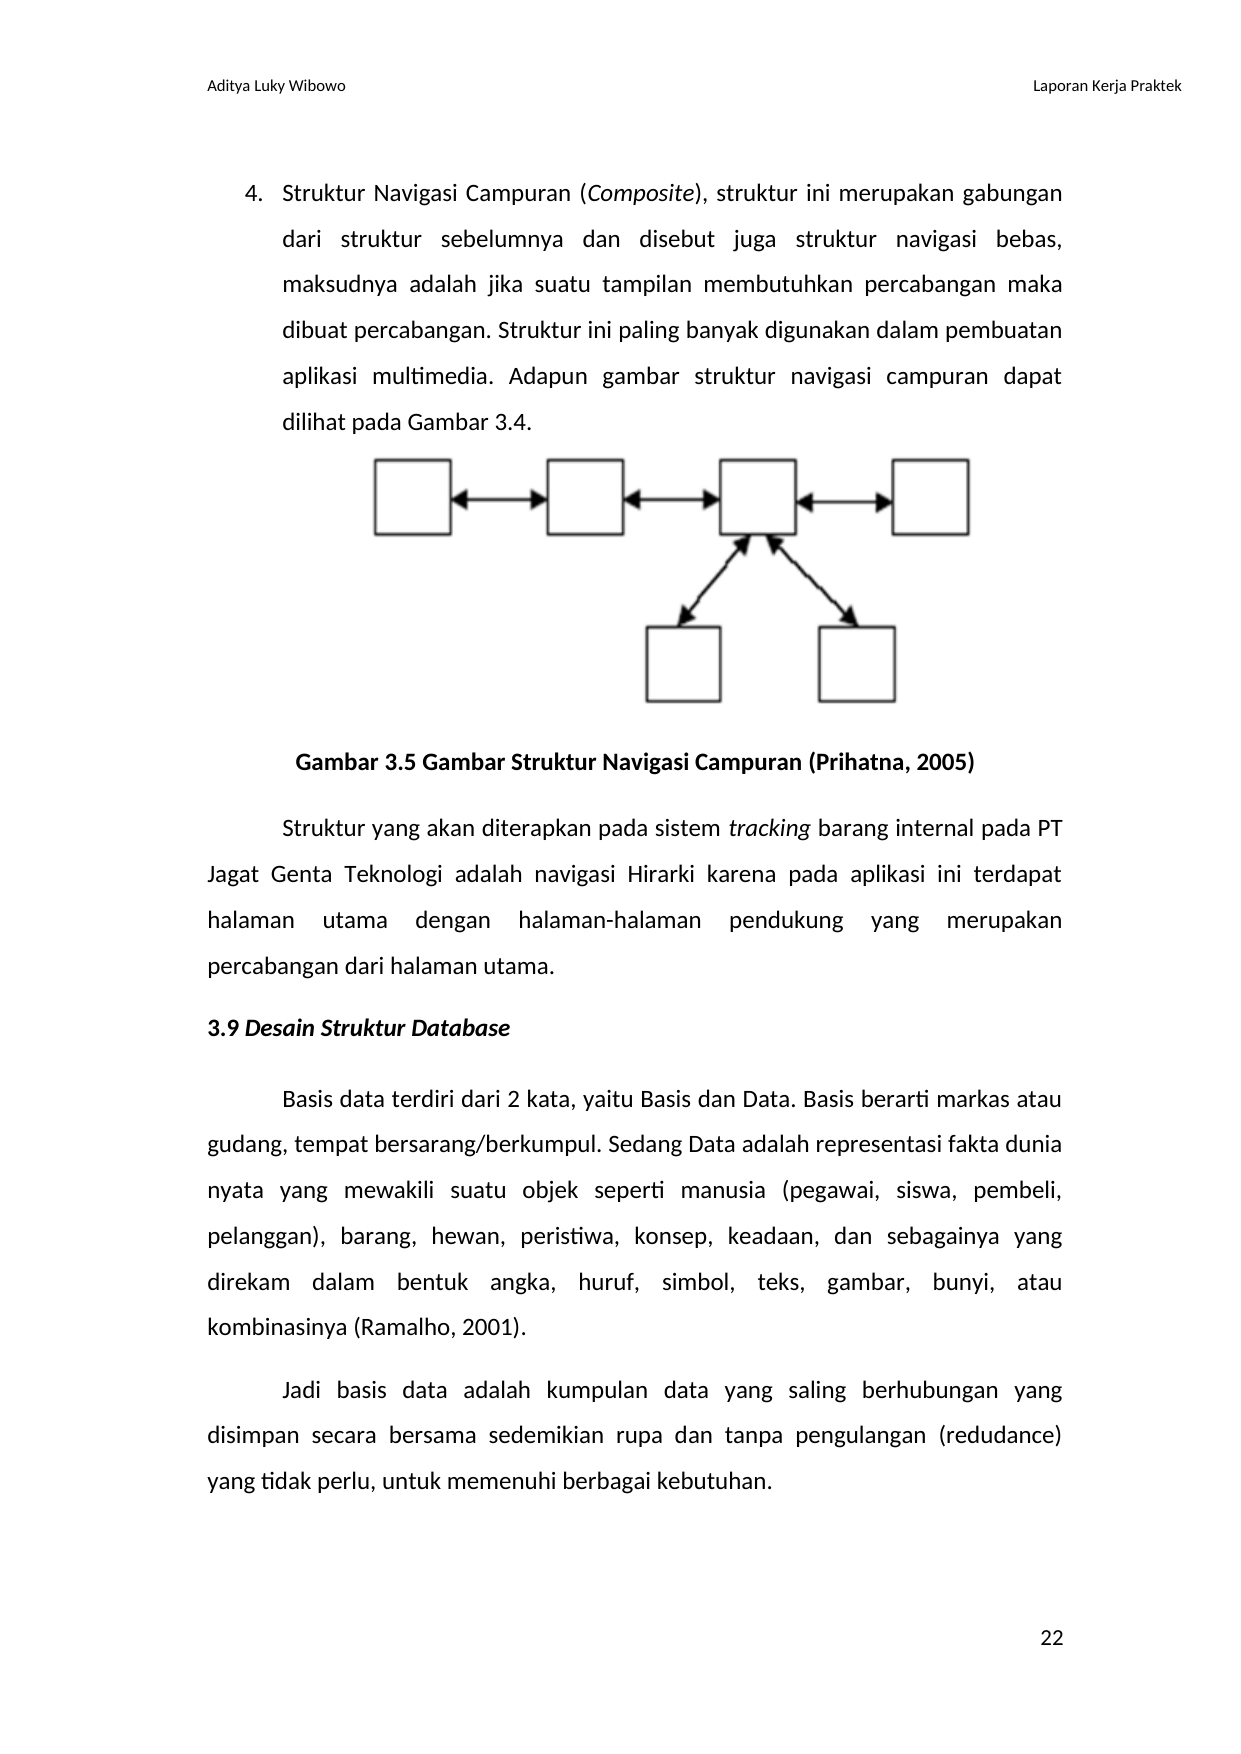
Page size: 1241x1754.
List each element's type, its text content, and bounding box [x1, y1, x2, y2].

text Basis data terdiri dari 2 kata, yaitu Basis dan Data. Basis berarti markas atau gudang, tempat bersarang/berkumpul. Sedang Data adalah representasi fakta dunia nyata yang mewakili suatu objek seperti manusia (pegawai, siswa, pembeli, pelanggan), barang, hewan, peristiwa, konsep, keadaan, dan sebagainya yang direkam dalam bentuk angka, huruf, simbol, teks, gambar, bunyi, atau kombinasinya (Ramalho, 2001). [207, 1083, 1063, 1342]
text Struktur yang akan diterapkan pada sistem tracking barang internal pada PT Jagat Genta Teknologi adalah navigasi Hirarki karena pada aplikasi ini terdapat halaman utama dengan halaman-halaman pendukung yang merupakan percabangan dari halaman utama. [207, 813, 1063, 980]
text Jadi basis data adalah kumpulan data yang saling berhubungan yang disimpan secara bersama sedemikian rupa dan tanpa pengulangan (redudance) yang tidak perlu, untuk memenuhi berbagai kebutuhan. [207, 1374, 1063, 1496]
picture [370, 451, 975, 716]
subtitle Desain Struktur Database [207, 1012, 1063, 1043]
list Struktur Navigasi Campuran (Composite), struktur ini merupakan gabungan dari struktur sebelumnya dan disebut juga struktur navigasi bebas, maksudnya adalah jika suatu tampilan membutuhkan percabangan maka dibuat percabangan. Struktur ini paling banyak digunakan dalam pembuatan aplikasi multimedia. Adapun gambar struktur navigasi campuran dapat dilihat pada Gambar 3.4. [244, 177, 1063, 436]
